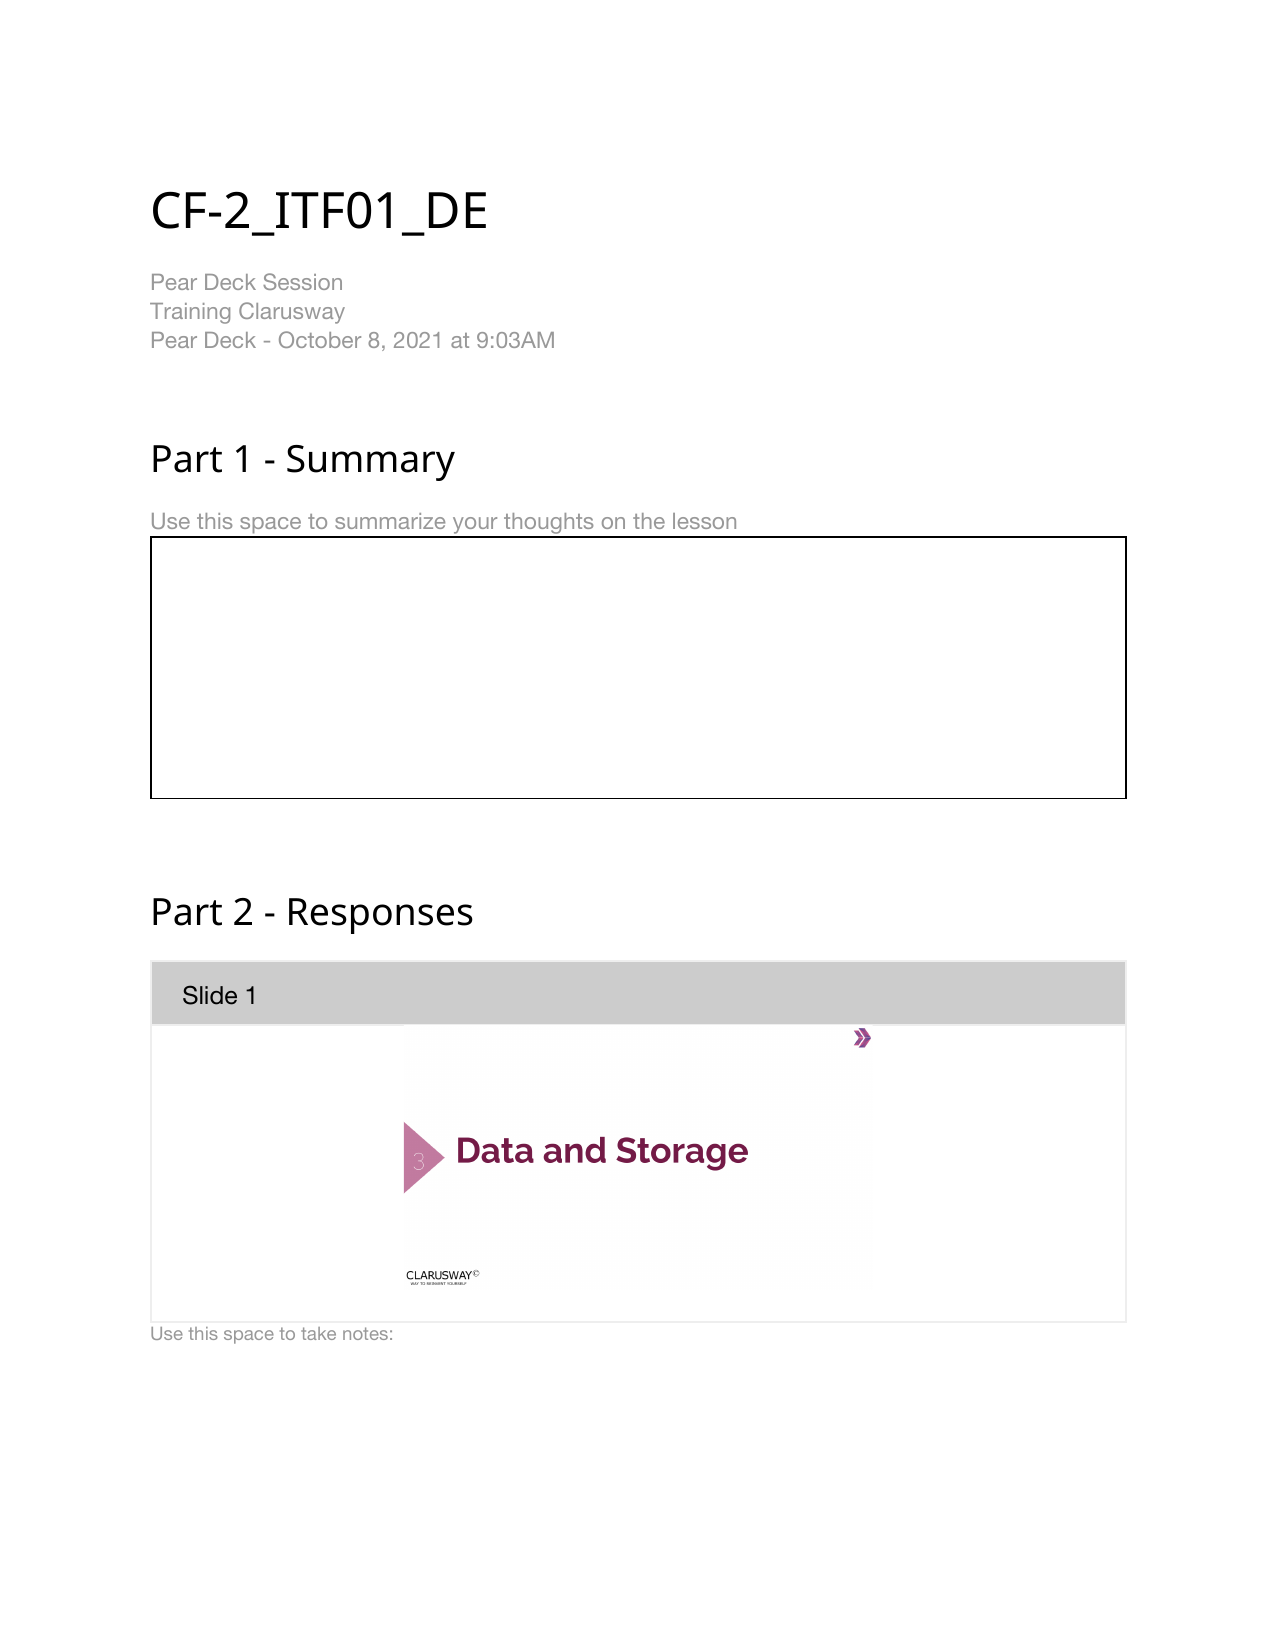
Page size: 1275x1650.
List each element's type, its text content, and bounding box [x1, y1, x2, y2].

text Pear Deck Session [150, 268, 1125, 297]
text Use this space to take notes: [150, 1323, 1125, 1346]
table_header [152, 538, 1125, 797]
subtitle Part 2 - Responses [150, 886, 1125, 937]
text Training Clarusway [150, 297, 1125, 326]
table_cell [152, 1026, 1125, 1321]
subtitle Part 1 - Summary [150, 433, 1125, 484]
table_header Slide 1 [152, 962, 1125, 1024]
subtitle CF-2_ITF01_DE [150, 175, 1125, 243]
text Use this space to summarize your thoughts on the lesson [150, 507, 1125, 536]
text Pear Deck - October 8, 2021 at 9:03AM [150, 326, 1125, 355]
picture [403, 1025, 873, 1290]
